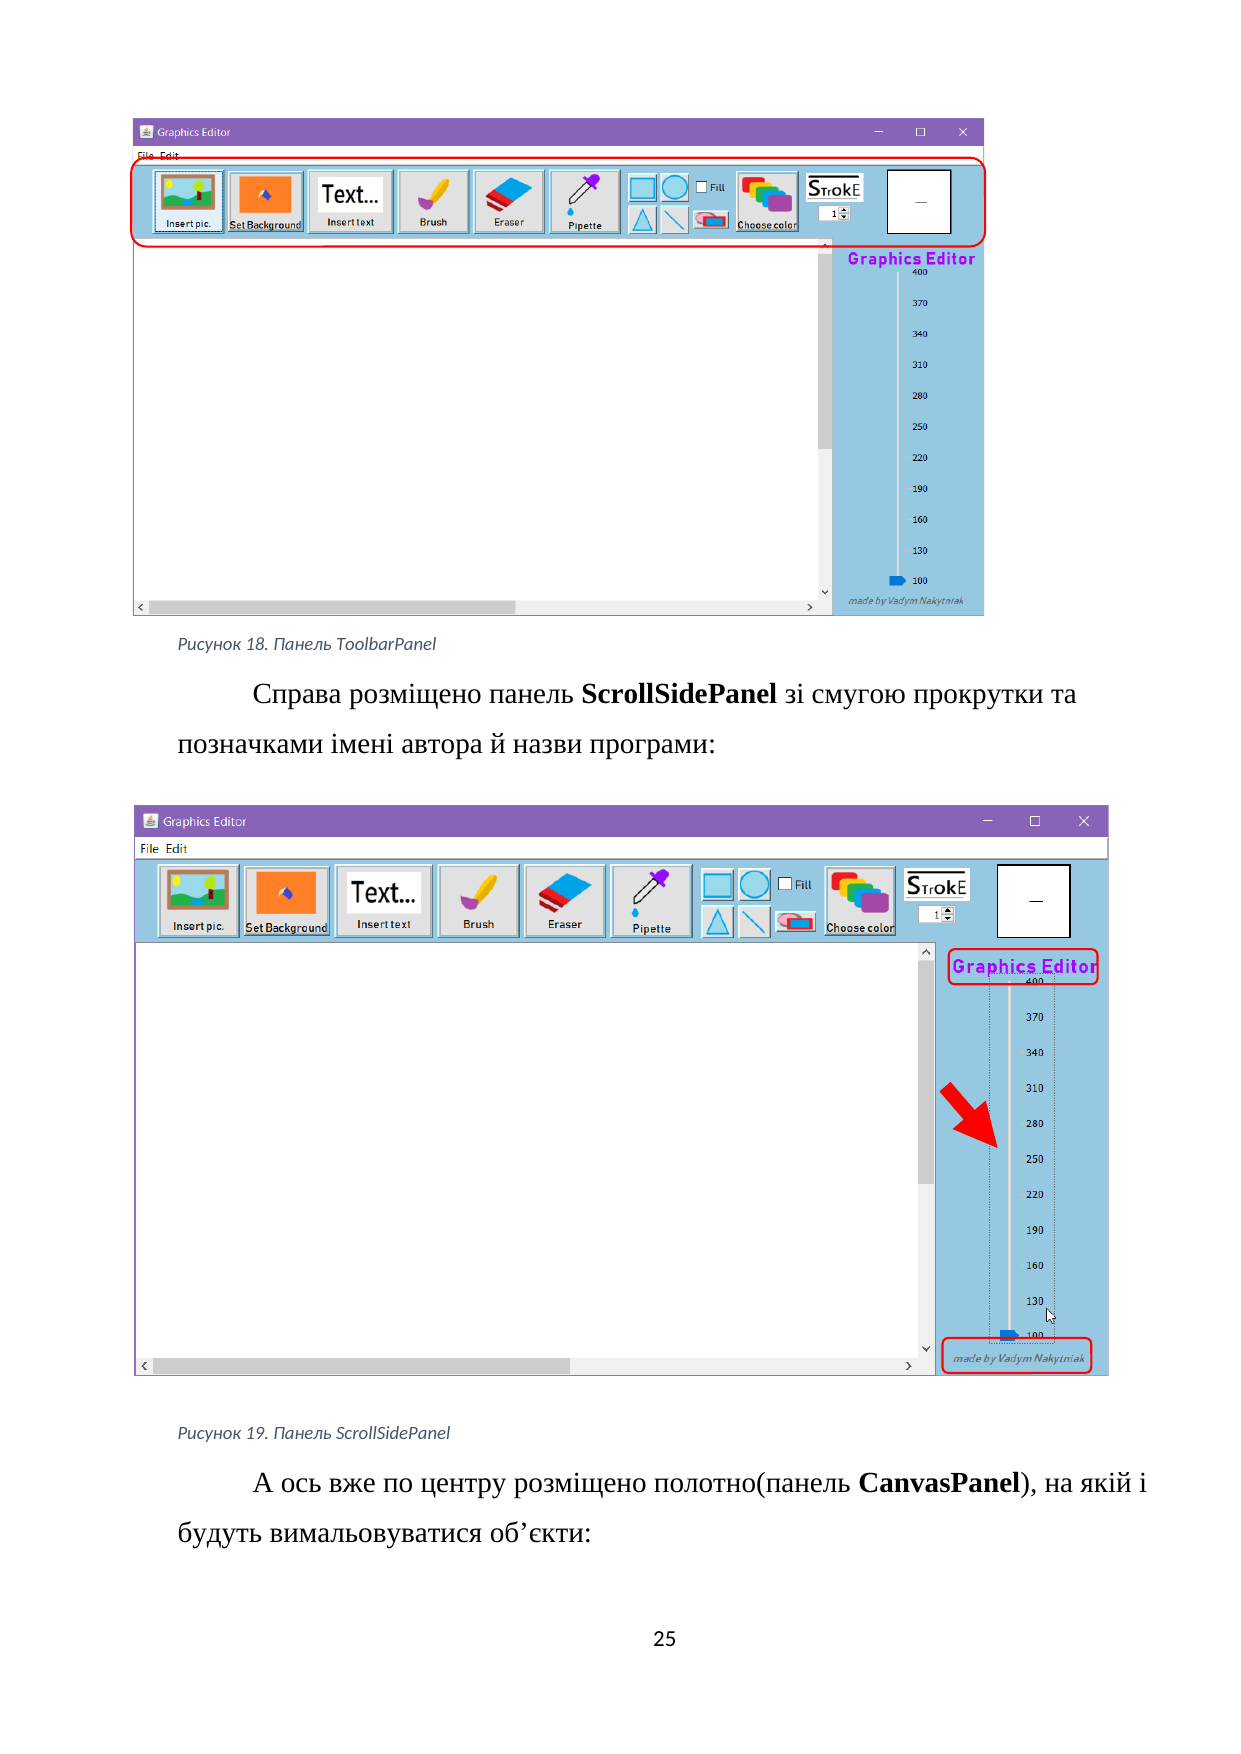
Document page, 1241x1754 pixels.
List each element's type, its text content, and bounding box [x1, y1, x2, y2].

picture [133, 159, 984, 245]
text Рисунок 19. Панель ScrollSidePanel [177, 1421, 1152, 1444]
picture [132, 118, 985, 164]
picture [134, 805, 1109, 1376]
text А ось вже по центру розміщено полотно(панель CanvasPanel), на якій і будуть вимальовуватися об’єкти: [177, 1465, 1152, 1549]
picture [132, 240, 985, 616]
text Рисунок 18. Панель ToolbarPanel [177, 632, 1152, 655]
text Справа розміщено панель ScrollSidePanel зі смугою прокрутки та позначками імені автора й назви програми: [177, 676, 1152, 760]
